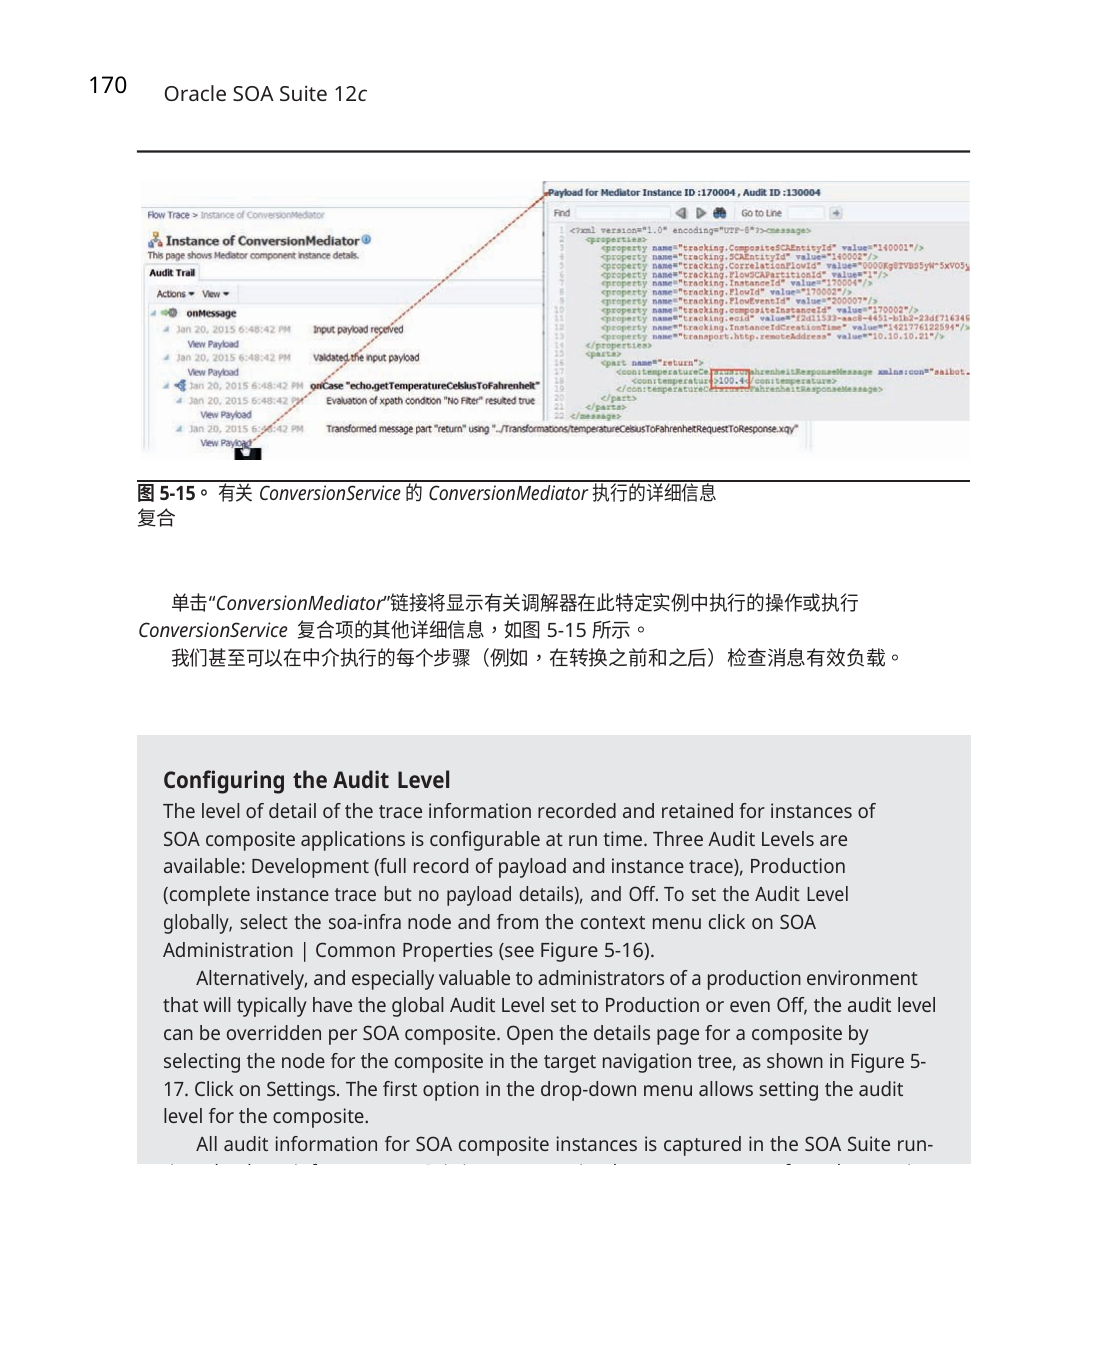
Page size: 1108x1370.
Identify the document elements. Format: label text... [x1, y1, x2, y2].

text 我们甚至可以在中介执行的每个步骤（例如，在转换之前和之后）检查消息有效负载。 [138, 644, 977, 671]
text 复合 [137, 504, 1107, 531]
picture [141, 181, 970, 460]
text 单击“ConversionMediator”链接将显示有关调解器在此特定实例中执行的操作或执行 ConversionService 复合项的其他详细信息，如图 5-15 所示。 [138, 589, 966, 644]
text 图 5-15。 有关 ConversionService 的 ConversionMediator 执行的详细信息 [137, 478, 1107, 504]
